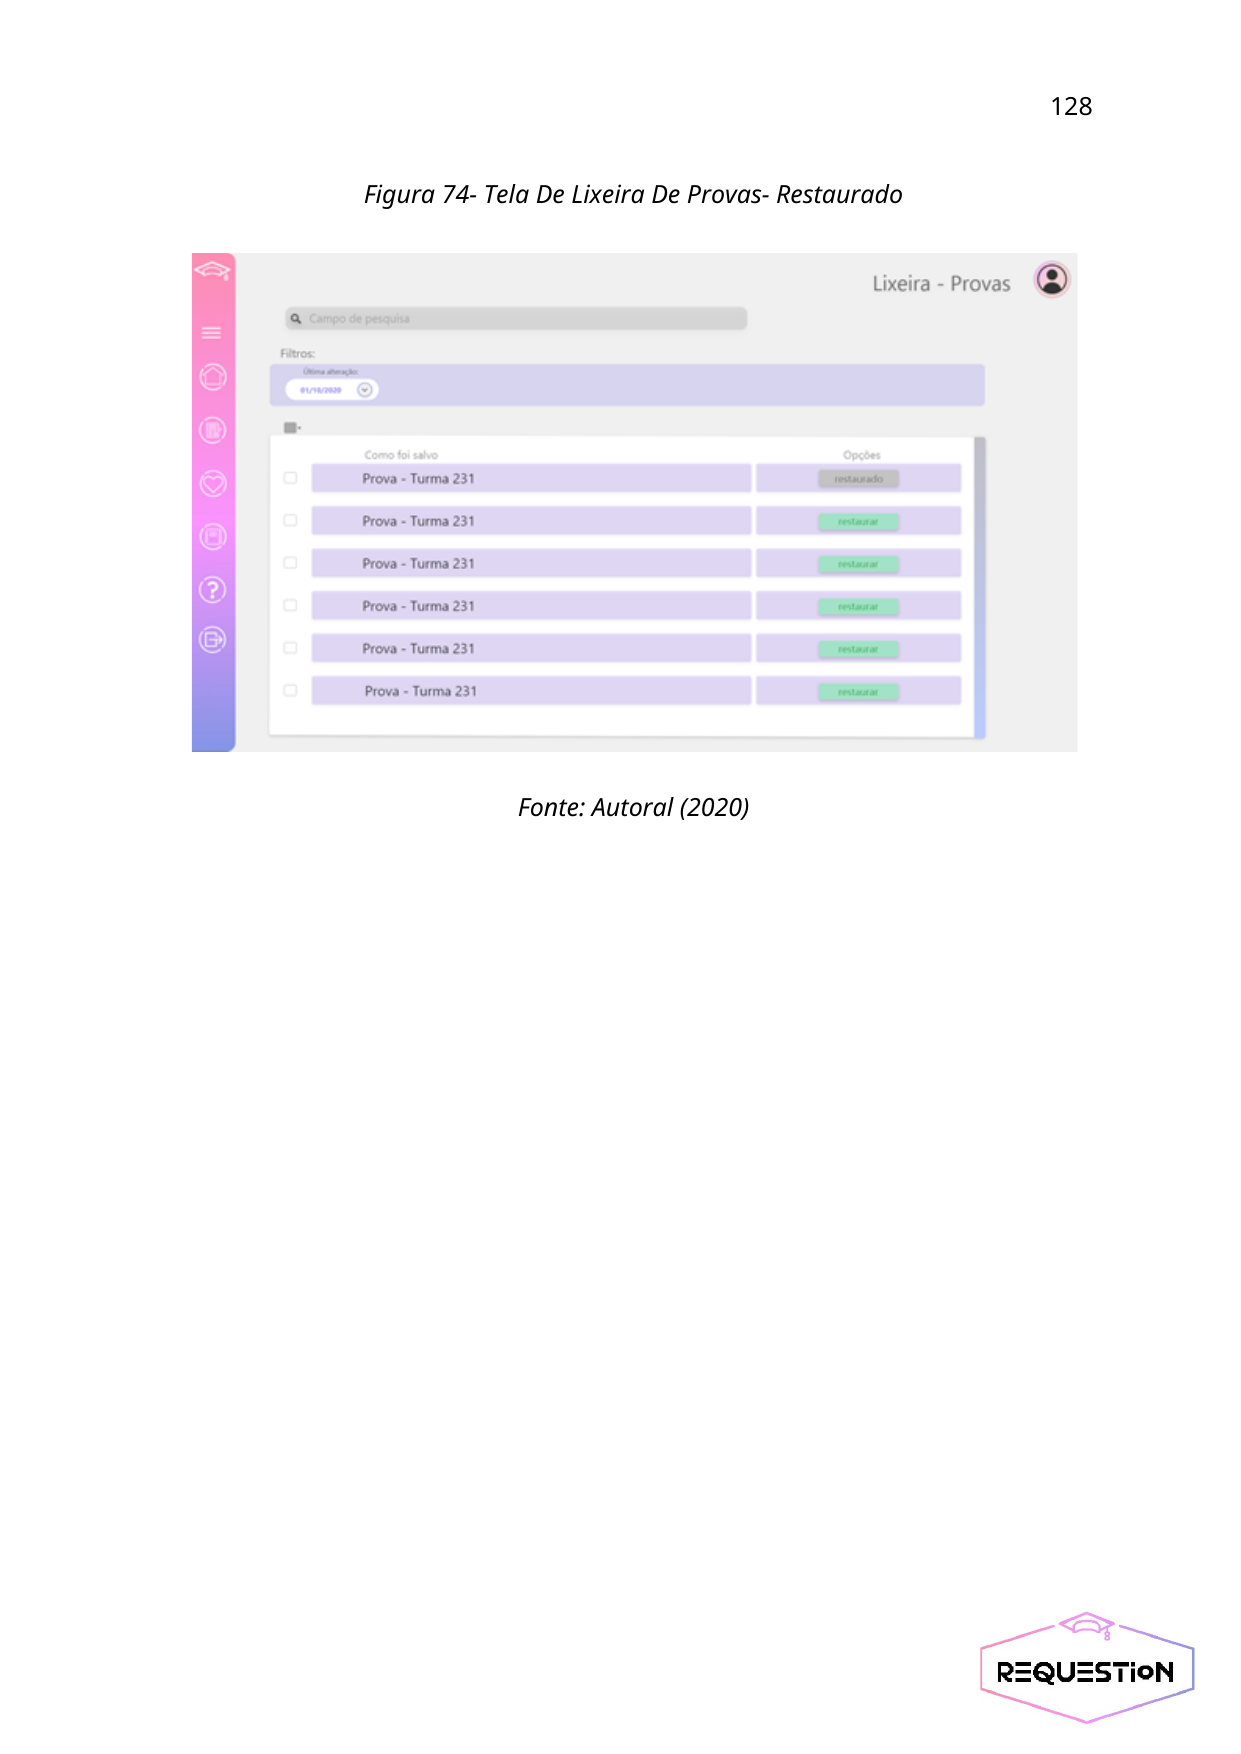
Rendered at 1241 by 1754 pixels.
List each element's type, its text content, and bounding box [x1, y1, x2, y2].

text Figura 74- Tela De Lixeira De Provas- Restaurado [177, 177, 1092, 211]
picture [191, 253, 1078, 752]
text Fonte: Autoral (2020) [177, 789, 1093, 823]
picture [980, 1608, 1201, 1734]
